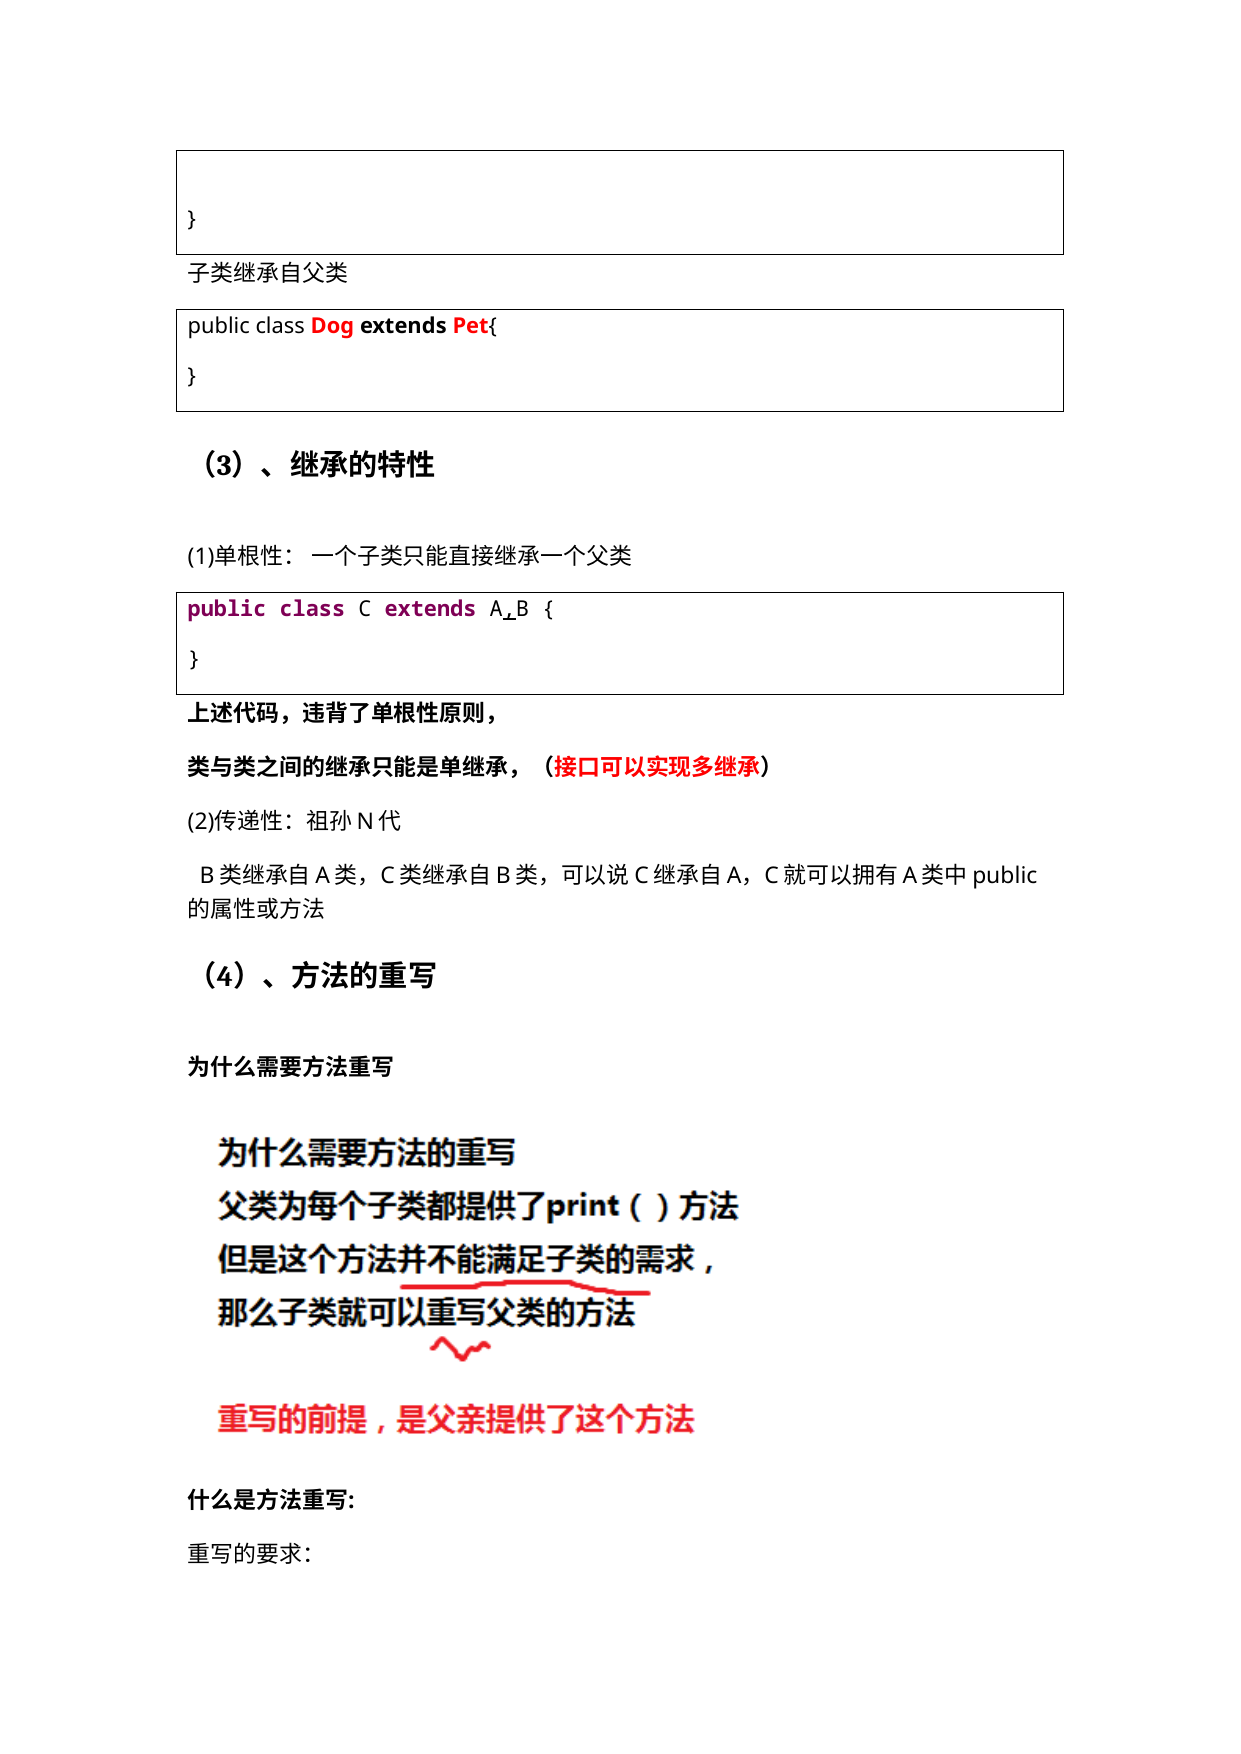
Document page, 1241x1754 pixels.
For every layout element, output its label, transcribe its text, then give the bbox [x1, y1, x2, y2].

table_header public class Dog extends Pet{ } [177, 310, 1063, 411]
table_header public class C extends A,B { } [177, 593, 1063, 694]
text (1)单根性： 一个子类只能直接继承一个父类 [187, 537, 1053, 571]
text B类继承自A类，C类继承自B类，可以说C继承自A，C就可以拥有A类中public的属性或方法 [187, 857, 1053, 924]
text 上述代码，违背了单根性原则， [187, 695, 1053, 728]
text 子类继承自父类 [187, 255, 1053, 288]
picture [187, 1103, 755, 1462]
subtitle （4）、方法的重写 [187, 953, 1053, 995]
subtitle （3）、继承的特性 [187, 441, 1053, 484]
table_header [177, 151, 1063, 254]
text 为什么需要方法重写 [187, 1049, 1053, 1082]
text (2)传递性：祖孙N代 [187, 803, 1053, 836]
text 重写的要求： [187, 1536, 1053, 1569]
text 什么是方法重写: [187, 1482, 1053, 1515]
text 类与类之间的继承只能是单继承，（接口可以实现多继承） [187, 749, 1053, 782]
